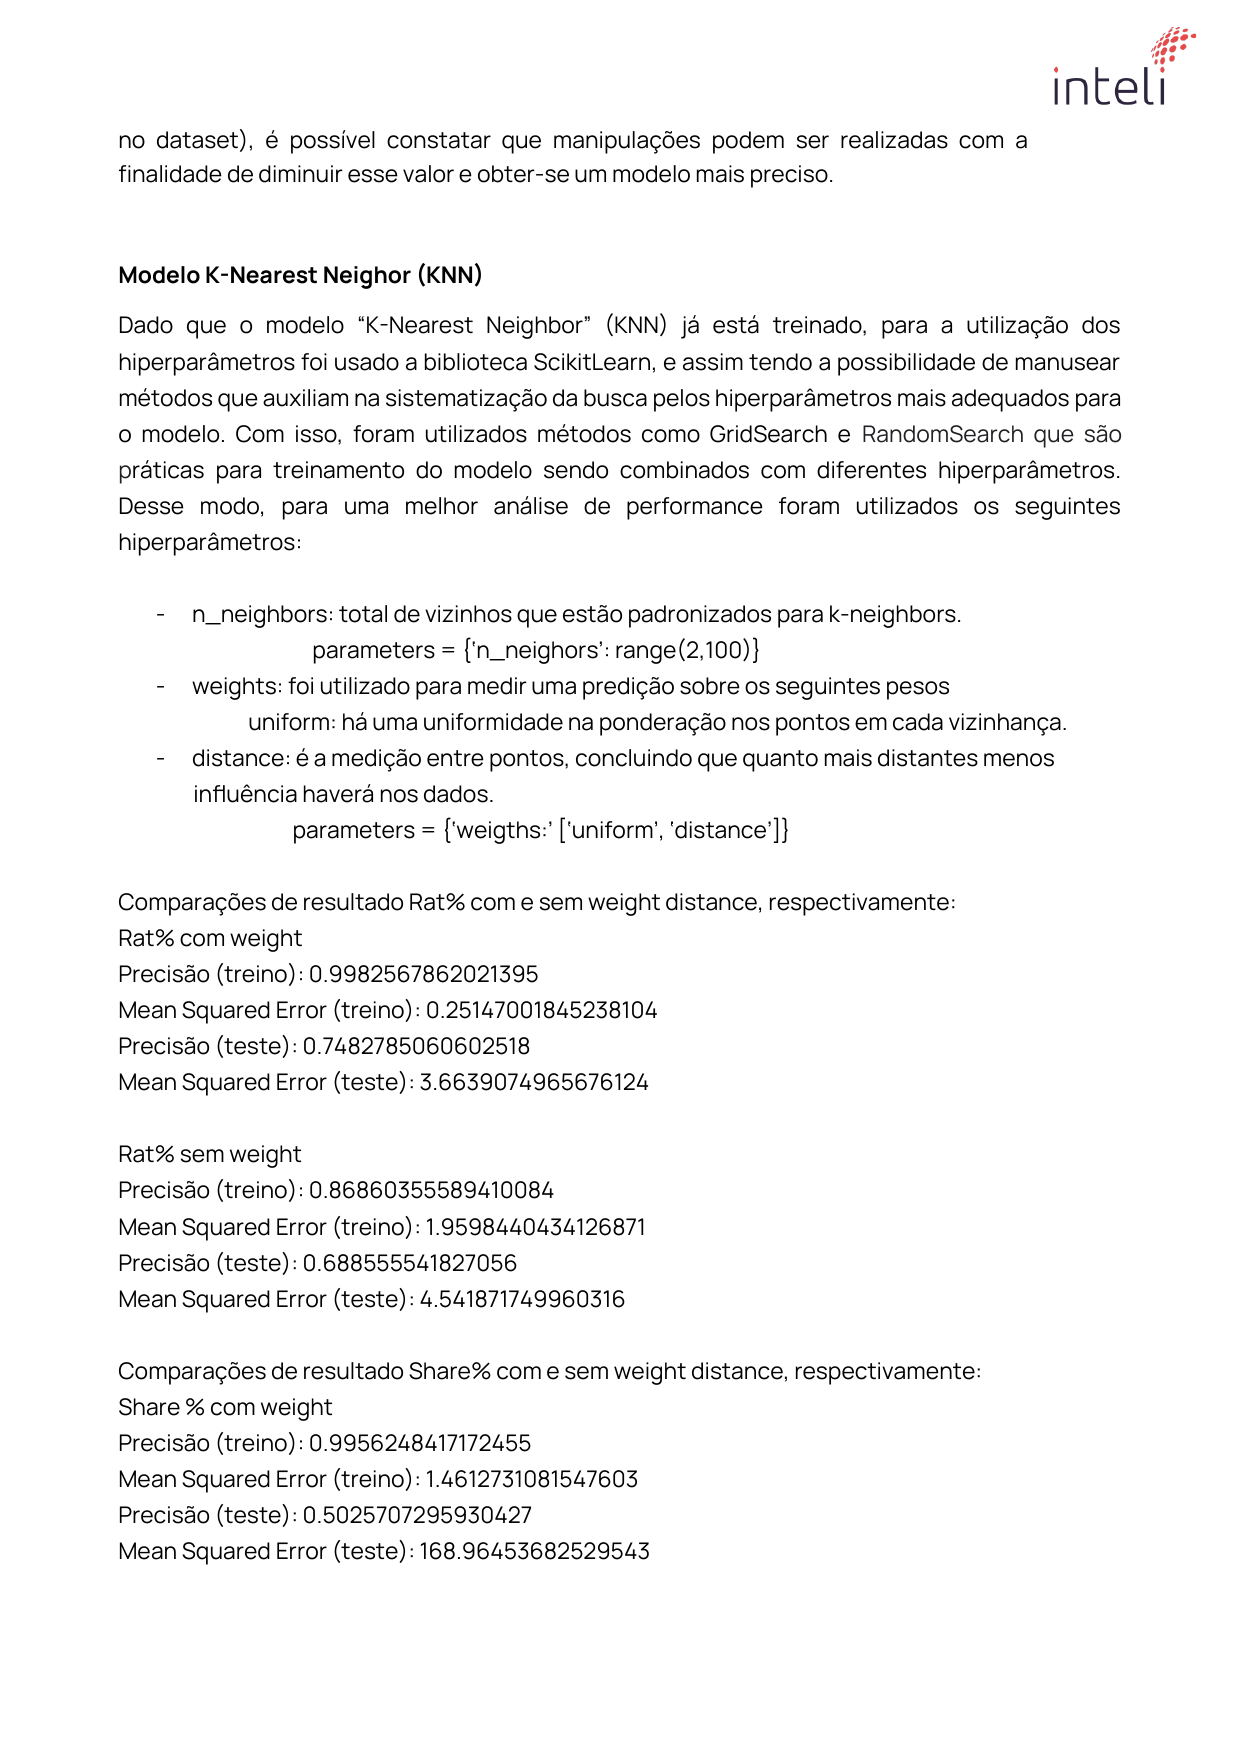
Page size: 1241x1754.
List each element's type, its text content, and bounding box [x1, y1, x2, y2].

text Precisão (teste): 0.7482785060602518 [118, 1030, 1122, 1062]
text Mean Squared Error (treino): 1.4612731081547603 [118, 1463, 1122, 1494]
text Precisão (treino): 0.86860355589410084 [118, 1174, 1122, 1206]
text Dado que o modelo “K-Nearest Neighbor” (KNN) já está treinado, para a utilização dos hiperparâmetros foi usado a biblioteca ScikitLearn, e assim tendo a possibilidade de manusear métodos que auxiliam na sistematização da busca pelos hiperparâmetros mais adequados para o modelo. Com isso, foram utilizados métodos como GridSearch e RandomSearch que são práticas para treinamento do modelo sendo combinados com diferentes hiperparâmetros. Desse modo, para uma melhor análise de performance foram utilizados os seguintes hiperparâmetros: [118, 309, 1122, 557]
text Rat% com weight [118, 922, 1122, 953]
text parameters = {‘n_neighors’: range(2,100)} [193, 634, 1122, 665]
text Mean Squared Error (treino): 0.25147001845238104 [118, 994, 1122, 1026]
picture [1054, 27, 1197, 105]
text Comparações de resultado Rat% com e sem weight distance, respectivamente: [118, 886, 1122, 917]
text Mean Squared Error (treino): 1.9598440434126871 [118, 1210, 1122, 1242]
text Rat% sem weight [118, 1138, 1122, 1170]
text parameters = {‘weigths:’ [‘uniform’, ‘distance’]} [118, 814, 1122, 845]
list weights: foi utilizado para medir uma predição sobre os seguintes pesos [156, 670, 1122, 701]
list distance: é a medição entre pontos, concluindo que quanto mais distantes menos influência haverá nos dados. [156, 742, 1122, 809]
text Mean Squared Error (teste): 4.541871749960316 [118, 1282, 1122, 1314]
list n_neighbors: total de vizinhos que estão padronizados para k-neighbors. [156, 598, 1122, 629]
text Mean Squared Error (teste): 168.96453682529543 [118, 1535, 1122, 1566]
text Share % com weight [118, 1391, 1122, 1422]
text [118, 124, 1122, 189]
text Mean Squared Error (teste): 3.6639074965676124 [118, 1066, 1122, 1098]
text Precisão (teste): 0.5025707295930427 [118, 1499, 1122, 1530]
text Precisão (teste): 0.688555541827056 [118, 1246, 1122, 1278]
text Modelo K-Nearest Neighor (KNN) [118, 259, 1122, 290]
text uniform: há uma uniformidade na ponderação nos pontos em cada vizinhança. [193, 706, 1122, 737]
text Comparações de resultado Share% com e sem weight distance, respectivamente: [118, 1354, 1122, 1386]
text Precisão (treino): 0.9982567862021395 [118, 958, 1122, 989]
text Precisão (treino): 0.9956248417172455 [118, 1427, 1122, 1458]
